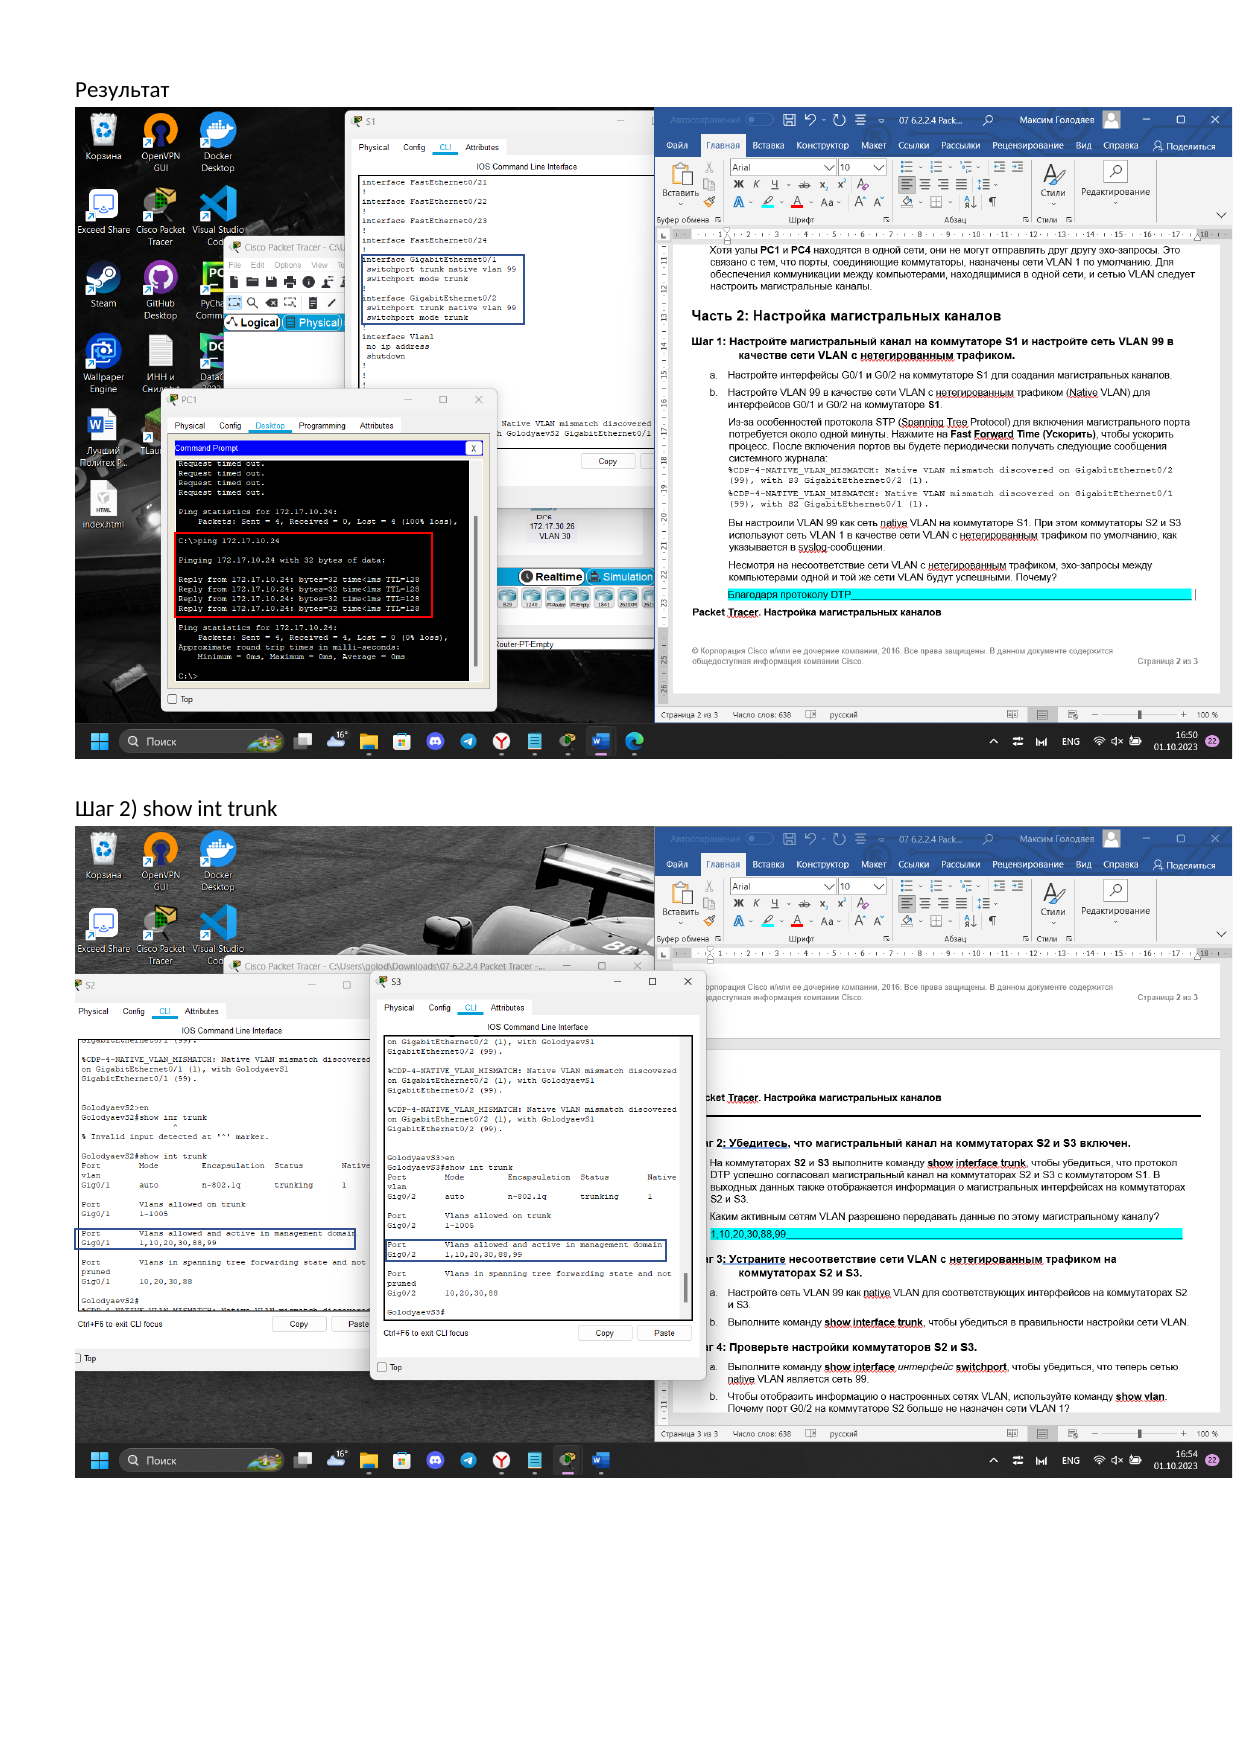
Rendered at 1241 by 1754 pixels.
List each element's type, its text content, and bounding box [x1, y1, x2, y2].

text Шаг 2) show int trunk [75, 794, 1165, 822]
text Результат [75, 75, 1165, 103]
picture [76, 1230, 354, 1248]
picture [75, 107, 1233, 759]
picture [75, 826, 1233, 1478]
